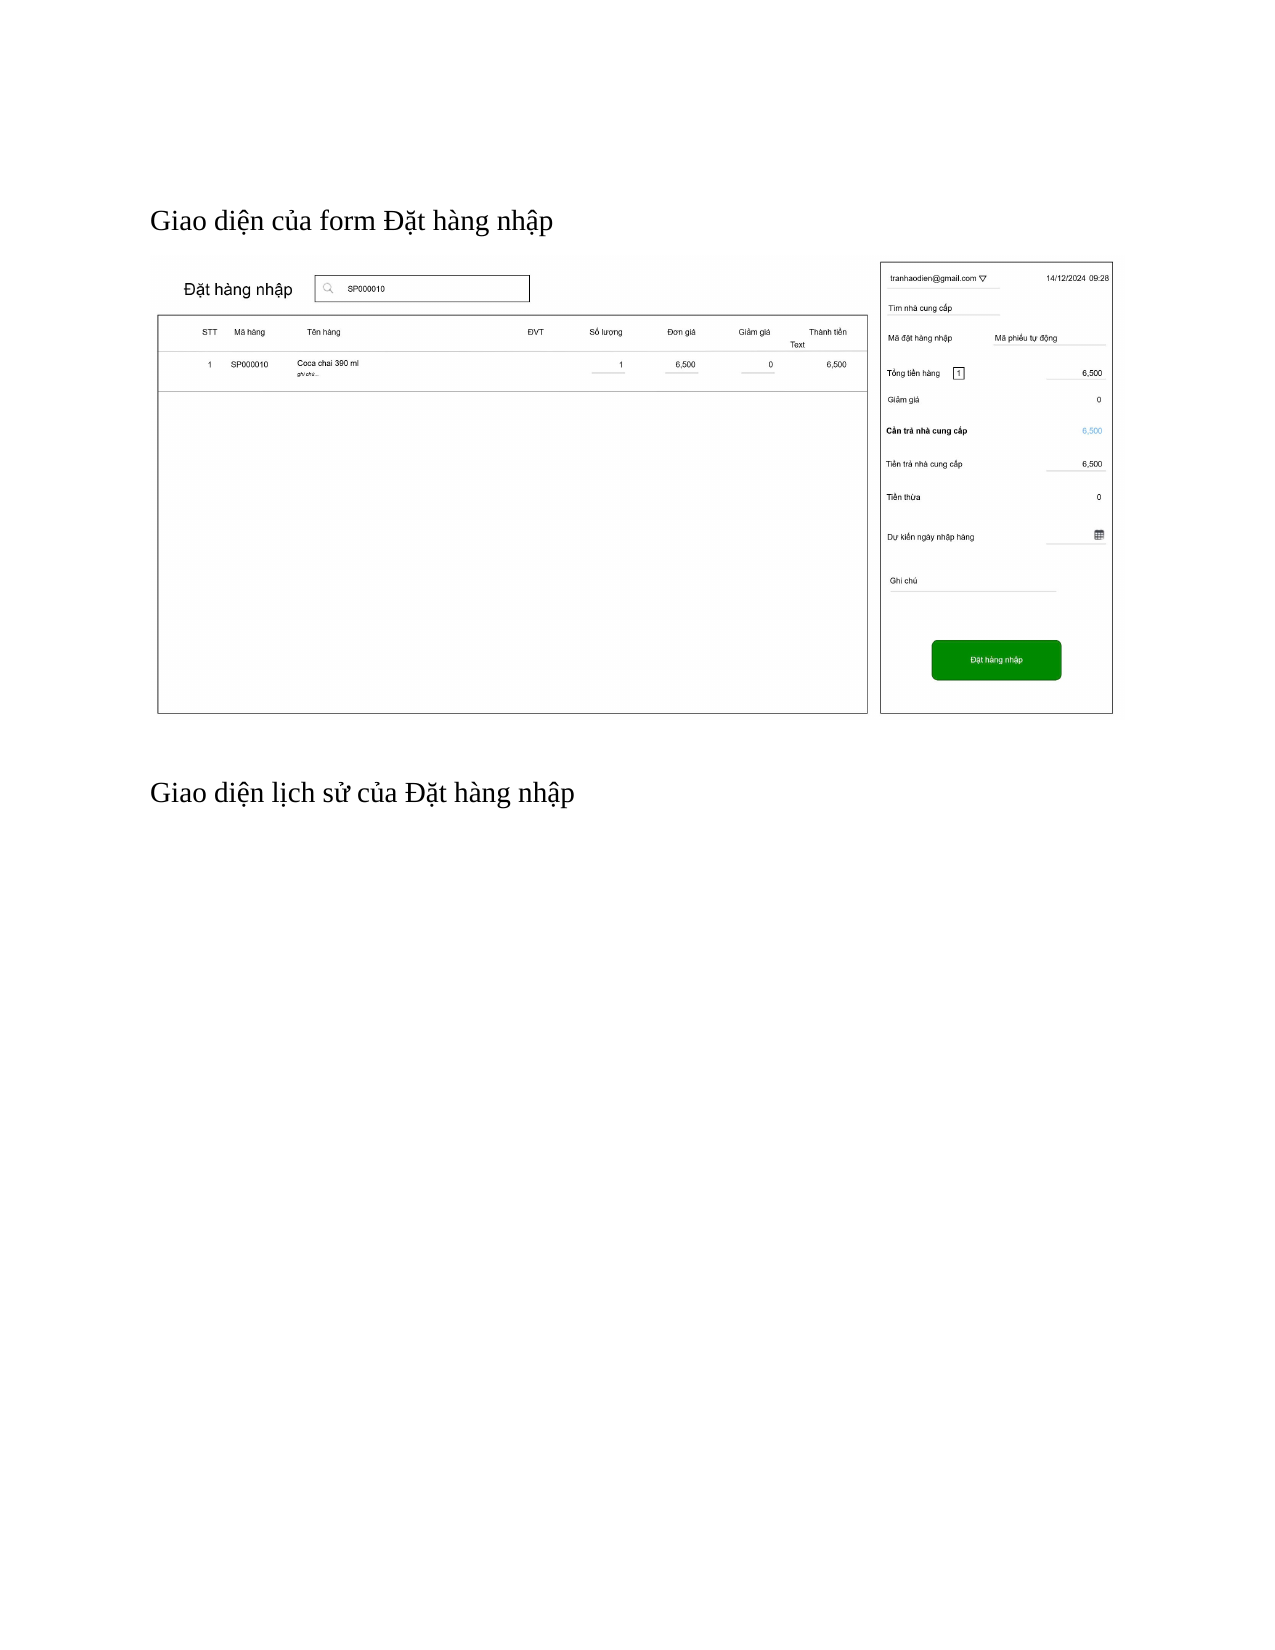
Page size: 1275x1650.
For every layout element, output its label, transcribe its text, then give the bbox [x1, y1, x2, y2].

text Giao diện lịch sử của Đặt hàng nhập [150, 775, 1125, 808]
picture [150, 255, 1125, 720]
text Giao diện của form Đặt hàng nhập [150, 203, 1125, 236]
